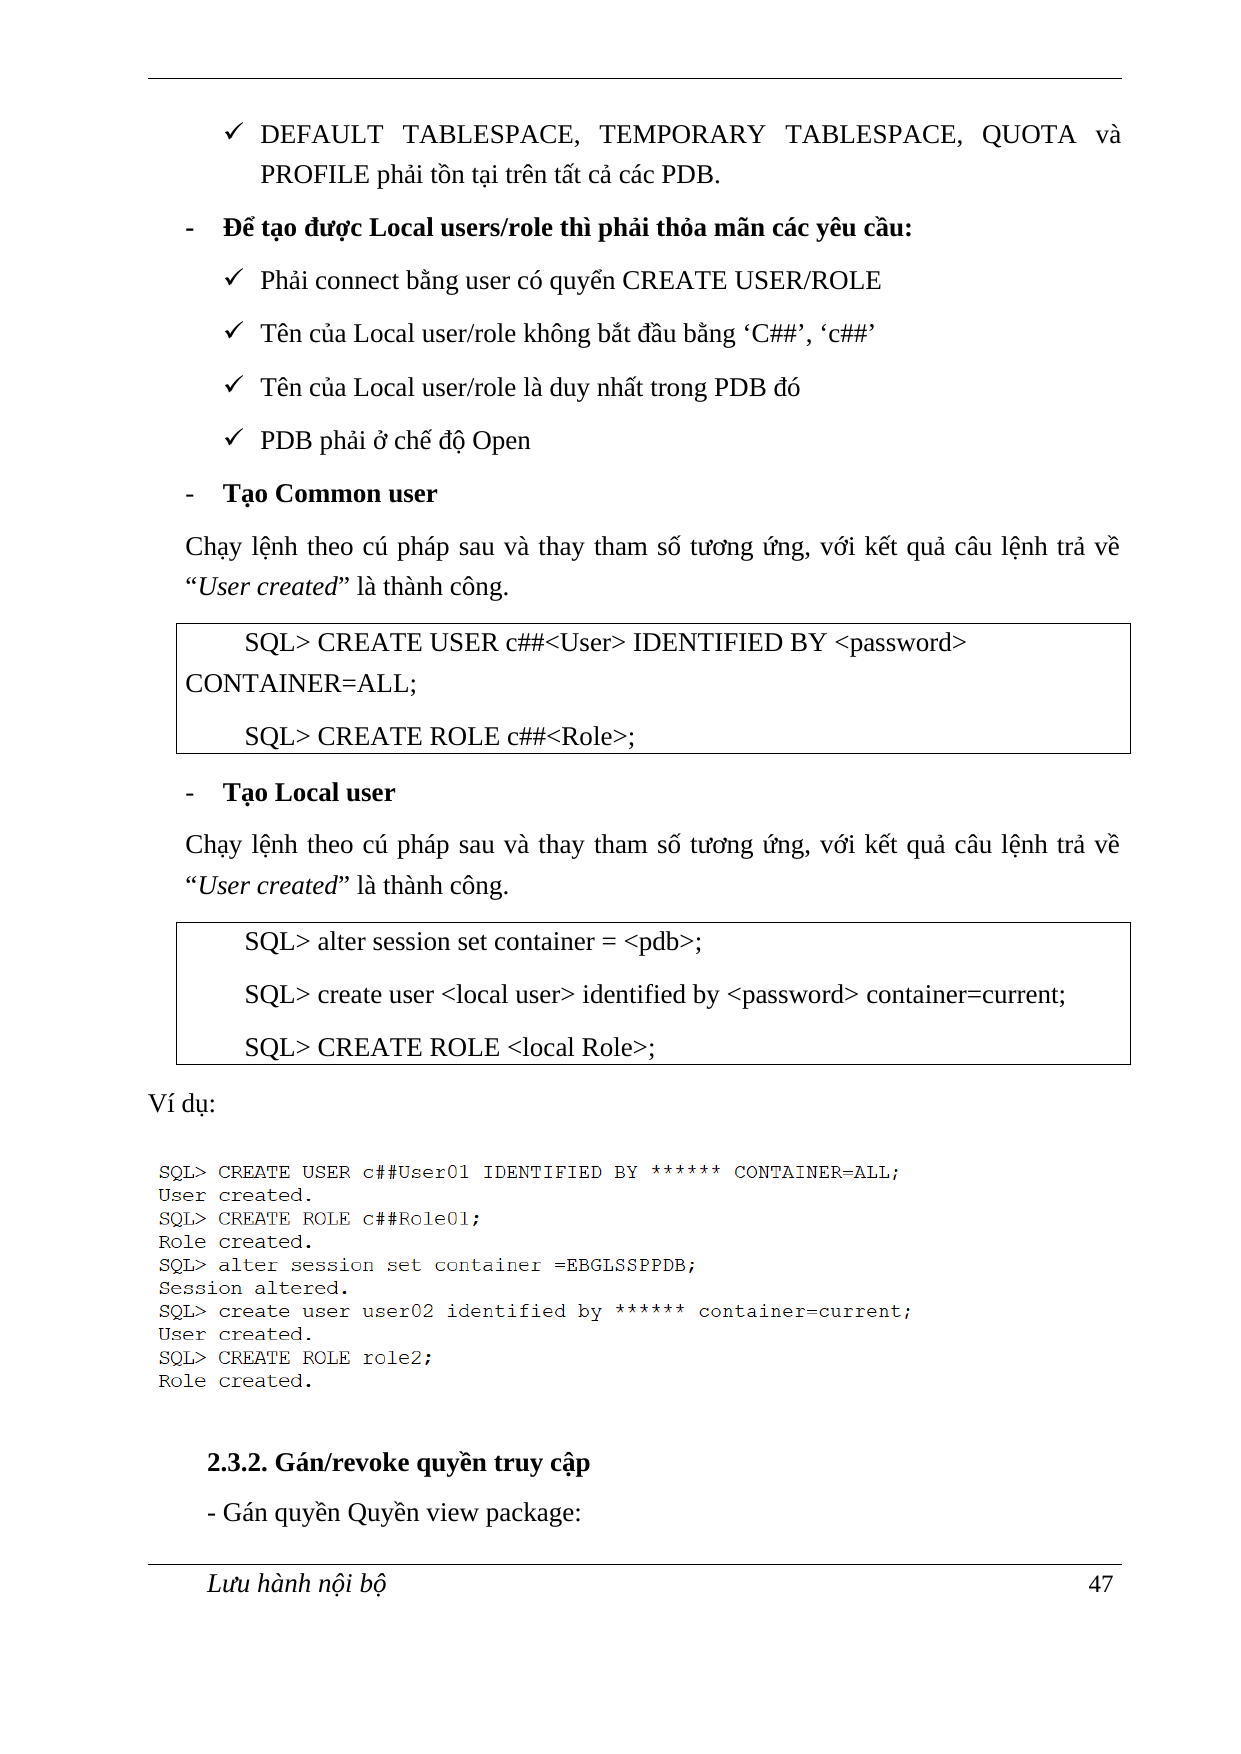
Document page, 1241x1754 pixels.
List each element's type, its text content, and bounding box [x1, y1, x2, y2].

text SQL> create user <local user> identified by <password> container=current; [177, 975, 1130, 1009]
list Tên của Local user/role không bắt đầu bằng ‘C##’, ‘c##’ [223, 318, 1122, 349]
list DEFAULT TABLESPACE, TEMPORARY TABLESPACE, QUOTA và PROFILE phải tồn tại trên tất cả các PDB. [223, 118, 1122, 190]
text Chạy lệnh theo cú pháp sau và thay tham số tương ứng, với kết quả câu lệnh trả về “User created” là thành công. [185, 530, 1122, 601]
list Phải connect bằng user có quyển CREATE USER/ROLE [223, 264, 1122, 296]
list Tạo Common user [185, 477, 1122, 508]
picture [147, 1136, 979, 1428]
list Để tạo được Local users/role thì phải thỏa mãn các yêu cầu: [185, 212, 1122, 243]
subtitle 2.3.2. Gán/revoke quyền truy cập [148, 1446, 1128, 1477]
list Tên của Local user/role là duy nhất trong PDB đó [223, 371, 1122, 402]
text - Gán quyền Quyền view package: [148, 1496, 1122, 1527]
text SQL> CREATE ROLE c##<Role>; [177, 717, 1130, 753]
list Ví dụ: [148, 1087, 1122, 1118]
text SQL> alter session set container = <pdb>; [177, 923, 1130, 956]
text SQL> CREATE USER c##<User> IDENTIFIED BY <password> CONTAINER=ALL; [177, 624, 1130, 698]
text Chạy lệnh theo cú pháp sau và thay tham số tương ứng, với kết quả câu lệnh trả về “User created” là thành công. [185, 829, 1122, 900]
list PDB phải ở chế độ Open [223, 424, 1122, 455]
text SQL> CREATE ROLE <local Role>; [177, 1028, 1130, 1064]
list Tạo Local user [185, 776, 1122, 807]
